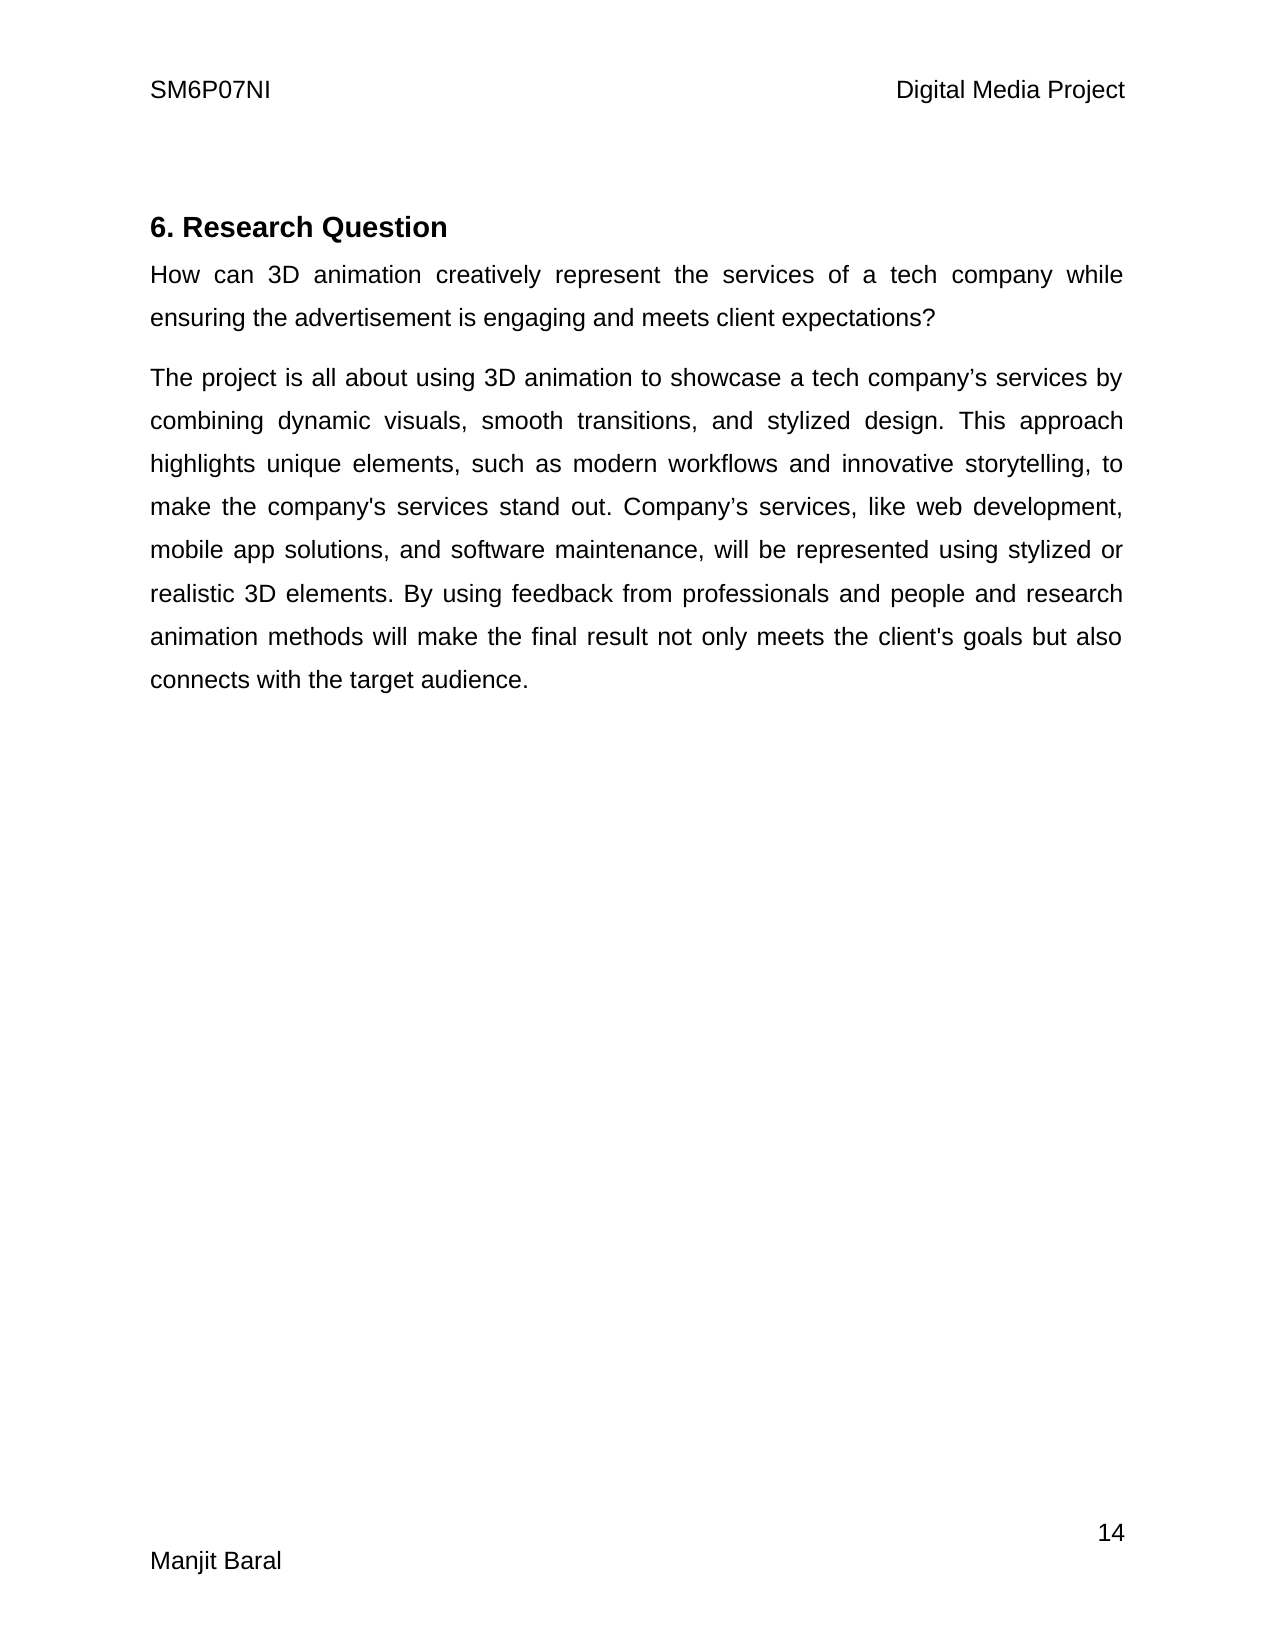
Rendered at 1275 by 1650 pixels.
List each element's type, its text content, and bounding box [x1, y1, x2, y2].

subtitle 6. Research Question [150, 210, 1125, 243]
text How can 3D animation creatively represent the services of a tech company while ensuring the advertisement is engaging and meets client expectations? [150, 260, 1125, 332]
text The project is all about using 3D animation to showcase a tech company’s services by combining dynamic visuals, smooth transitions, and stylized design. This approach highlights unique elements, such as modern workflows and innovative storytelling, to make the company's services stand out. Company’s services, like web development, mobile app solutions, and software maintenance, will be represented using stylized or realistic 3D elements. By using feedback from professionals and people and research animation methods will make the final result not only meets the client's goals but also connects with the target audience. [150, 363, 1125, 694]
